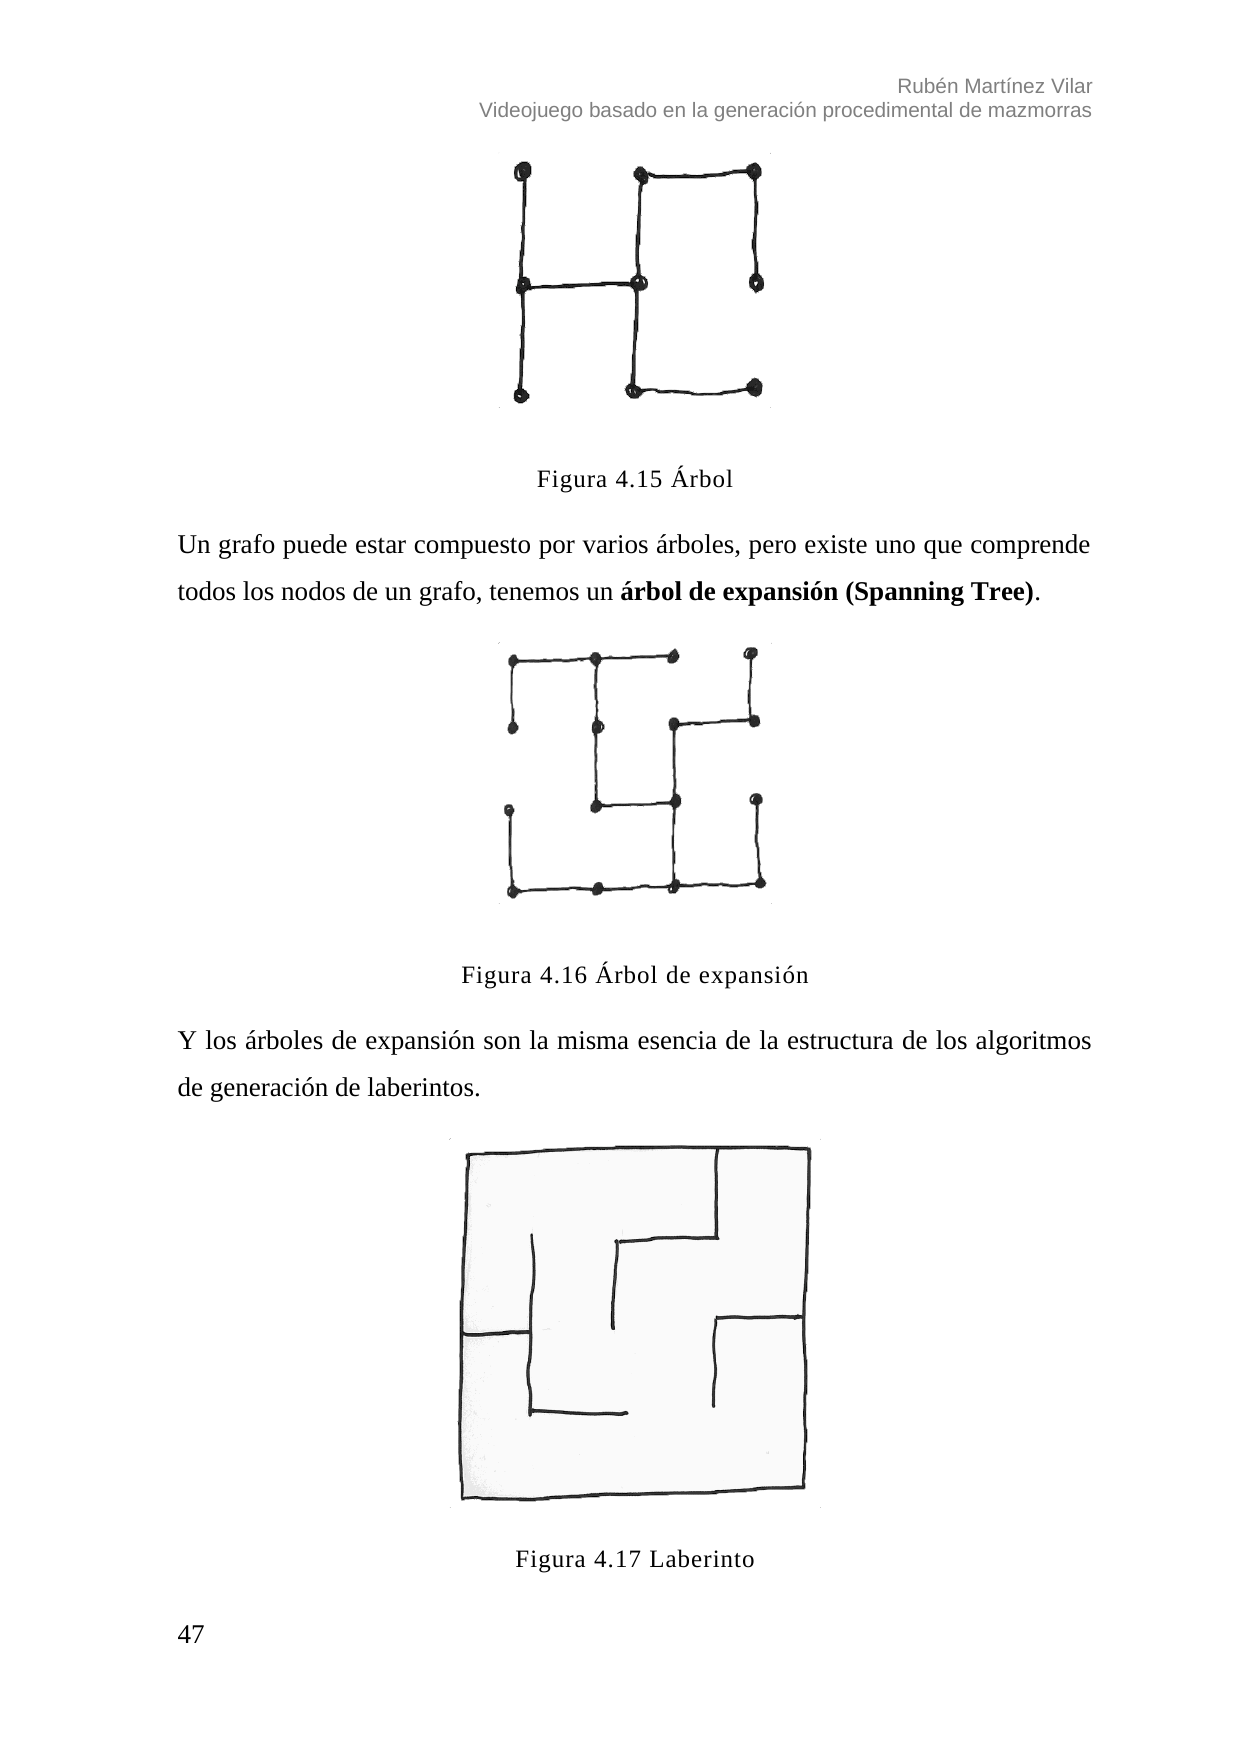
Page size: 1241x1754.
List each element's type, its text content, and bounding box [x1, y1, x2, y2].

picture [498, 152, 771, 408]
text Un grafo puede estar compuesto por varios árboles, pero existe uno que comprende todos los nodos de un grafo, tenemos un árbol de expansión (Spanning Tree). [177, 528, 1092, 606]
picture [498, 642, 772, 904]
text Y los árboles de expansión son la misma esencia de la estructura de los algoritmos de generación de laberintos. [177, 1024, 1092, 1102]
picture [449, 1138, 821, 1508]
